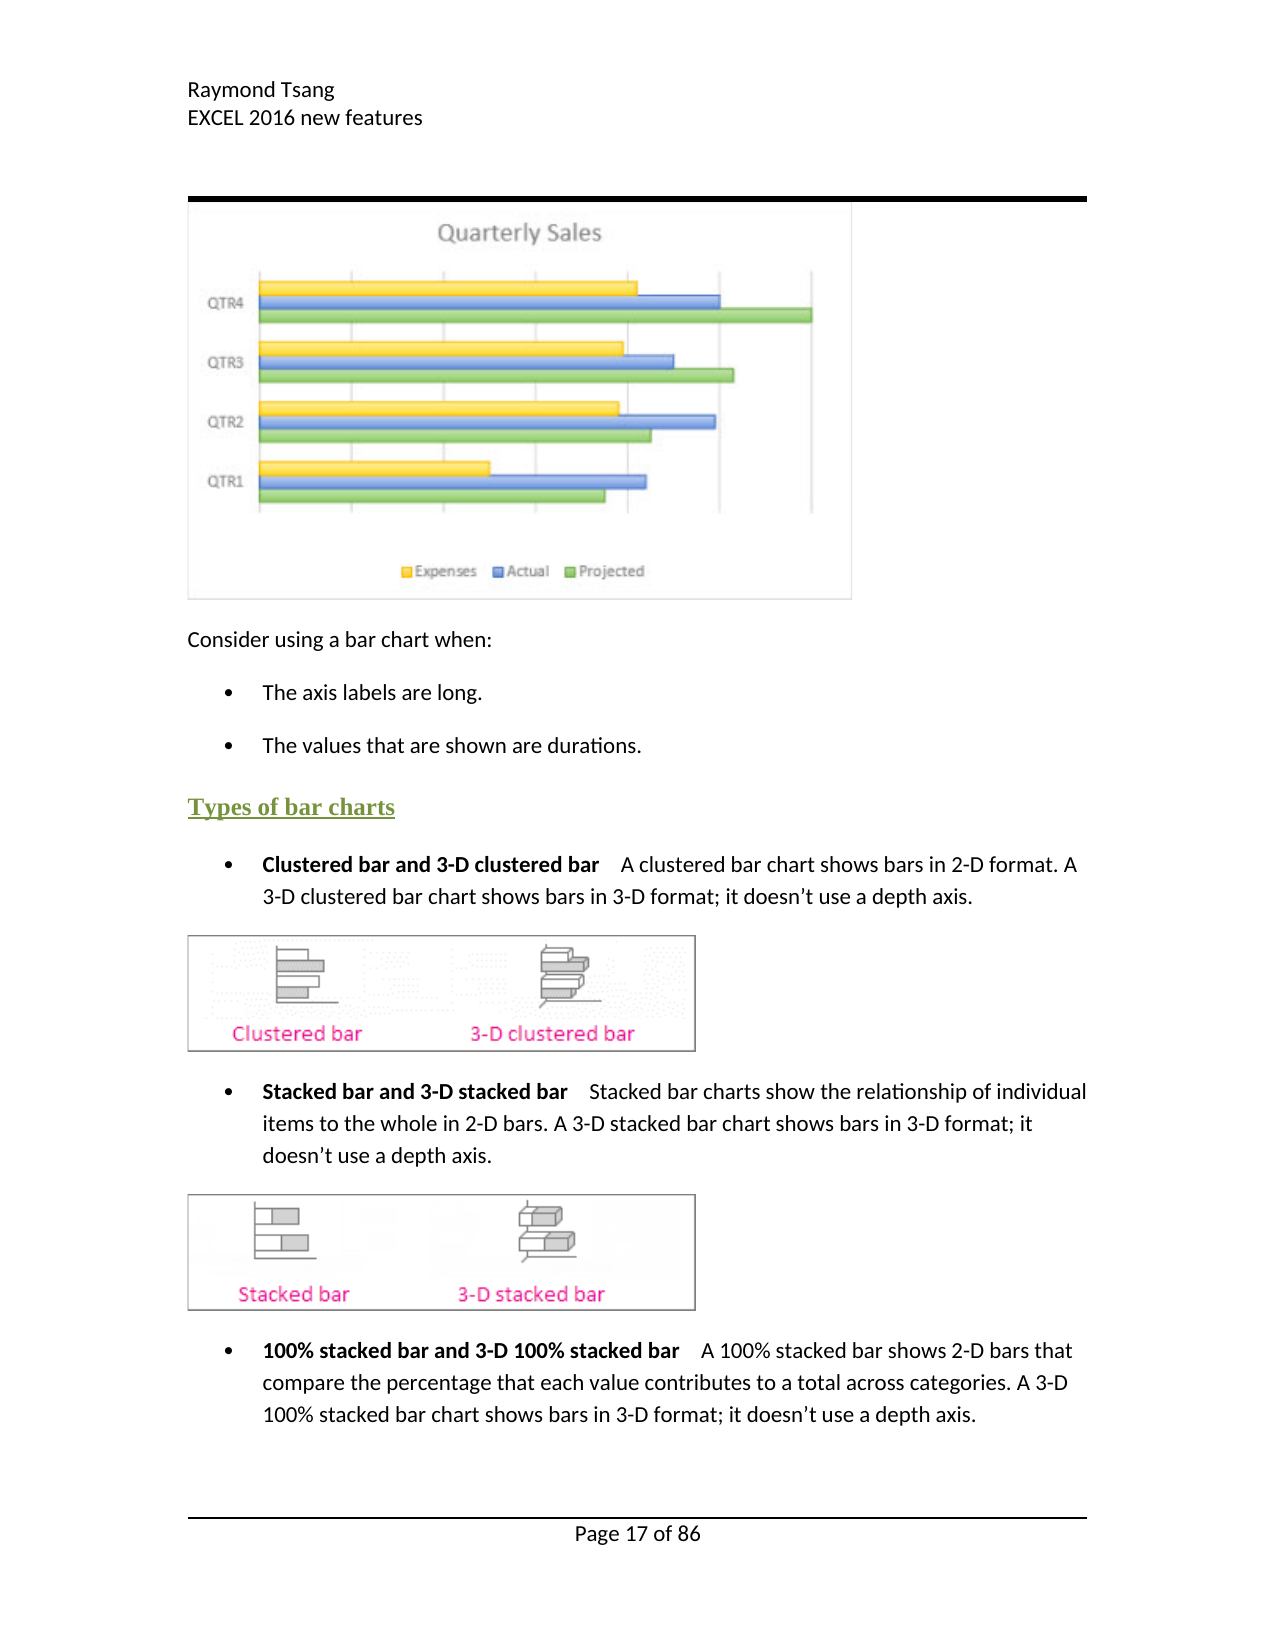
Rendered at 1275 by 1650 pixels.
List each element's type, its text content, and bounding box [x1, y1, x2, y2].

list 100% stacked bar and 3-D 100% stacked bar A 100% stacked bar shows 2-D bars that compare the percentage that each value contributes to a total across categories. A 3-D 100% stacked bar chart shows bars in 3-D format; it doesn’t use a depth axis. [225, 1336, 1087, 1428]
list Clustered bar and 3-D clustered bar A clustered bar chart shows bars in 2-D format. A 3-D clustered bar chart shows bars in 3-D format; it doesn’t use a depth axis. [225, 850, 1087, 910]
list The axis labels are long. [225, 678, 1087, 706]
picture [187, 935, 696, 1052]
text Consider using a bar chart when: [187, 625, 1087, 653]
list Stacked bar and 3-D stacked bar Stacked bar charts show the relationship of individual items to the whole in 2-D bars. A 3-D stacked bar chart shows bars in 3-D format; it doesn’t use a depth axis. [225, 1077, 1087, 1169]
list The values that are shown are durations. [225, 731, 1087, 759]
picture [187, 201, 853, 600]
subtitle Types of bar charts [187, 792, 1087, 821]
picture [187, 1194, 696, 1311]
